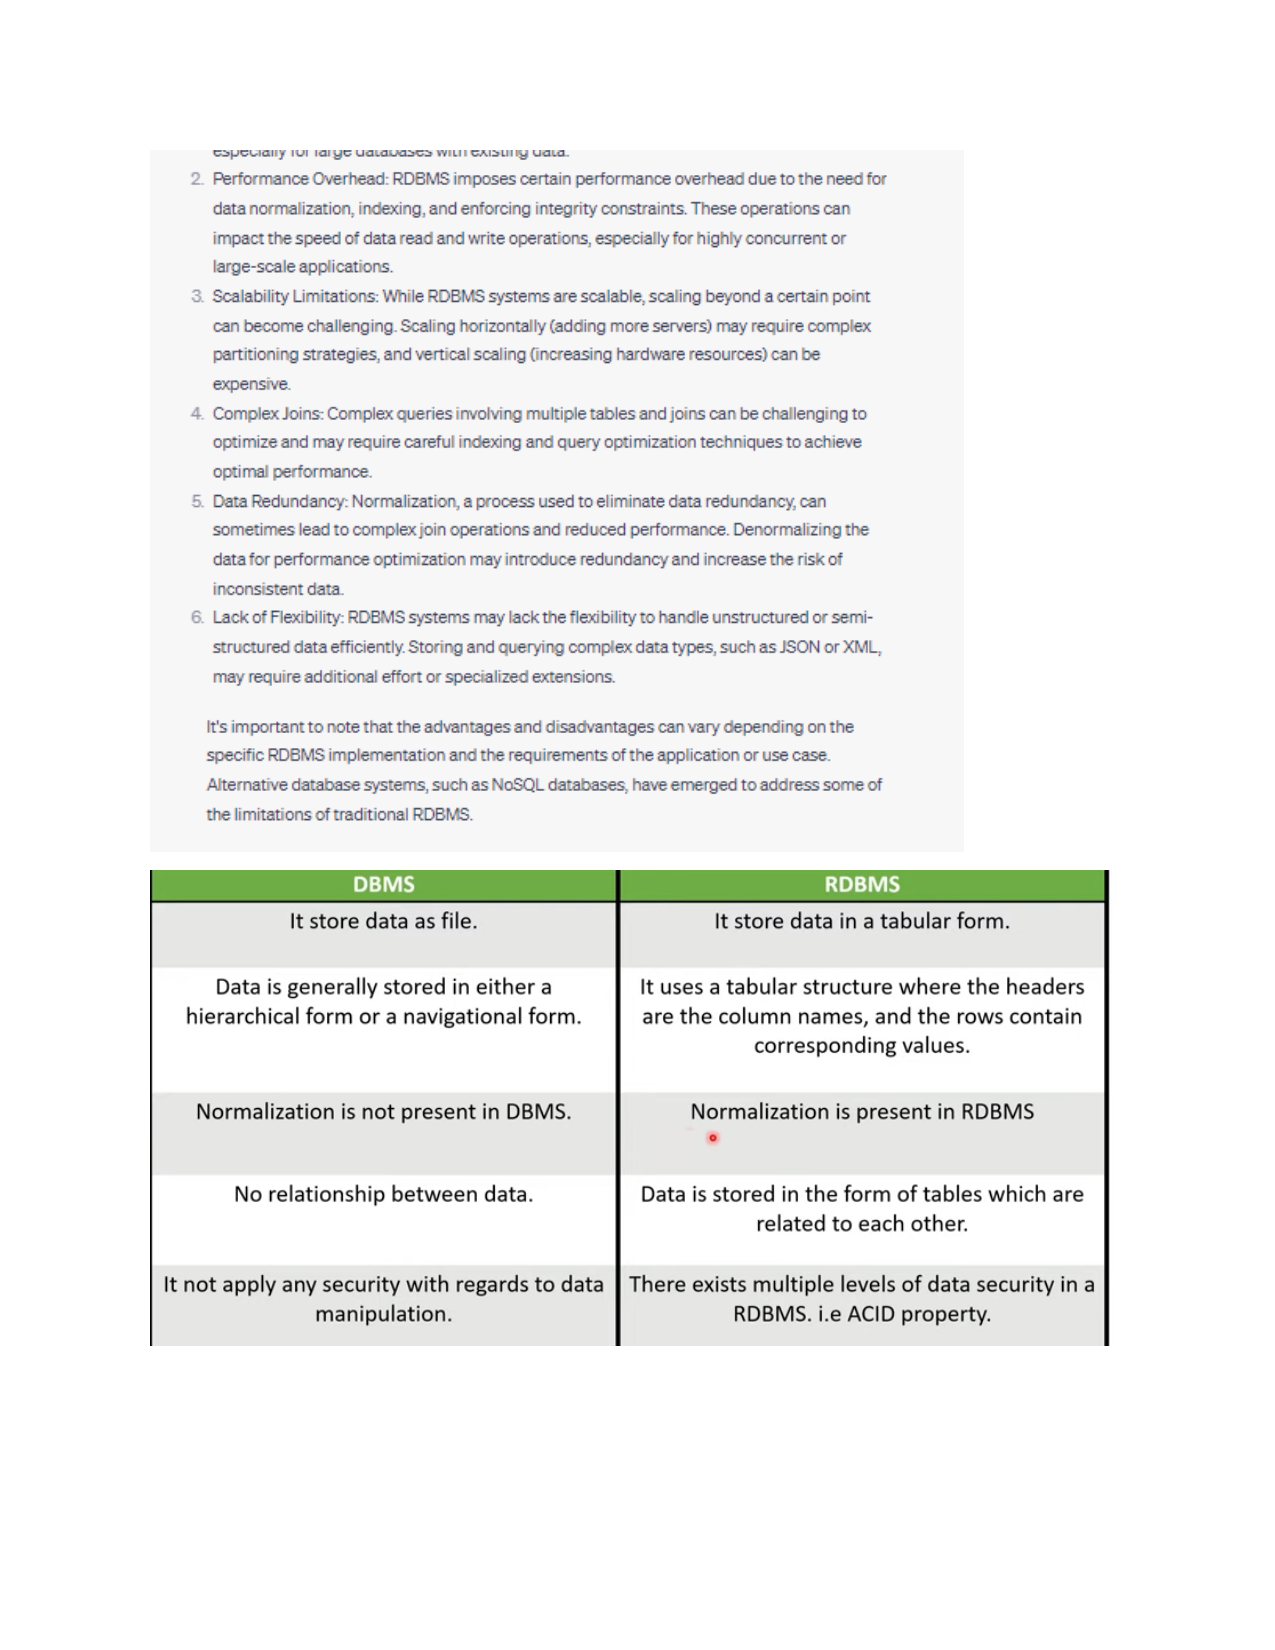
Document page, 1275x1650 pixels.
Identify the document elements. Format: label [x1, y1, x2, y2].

picture [150, 870, 1125, 1346]
picture [150, 150, 964, 852]
